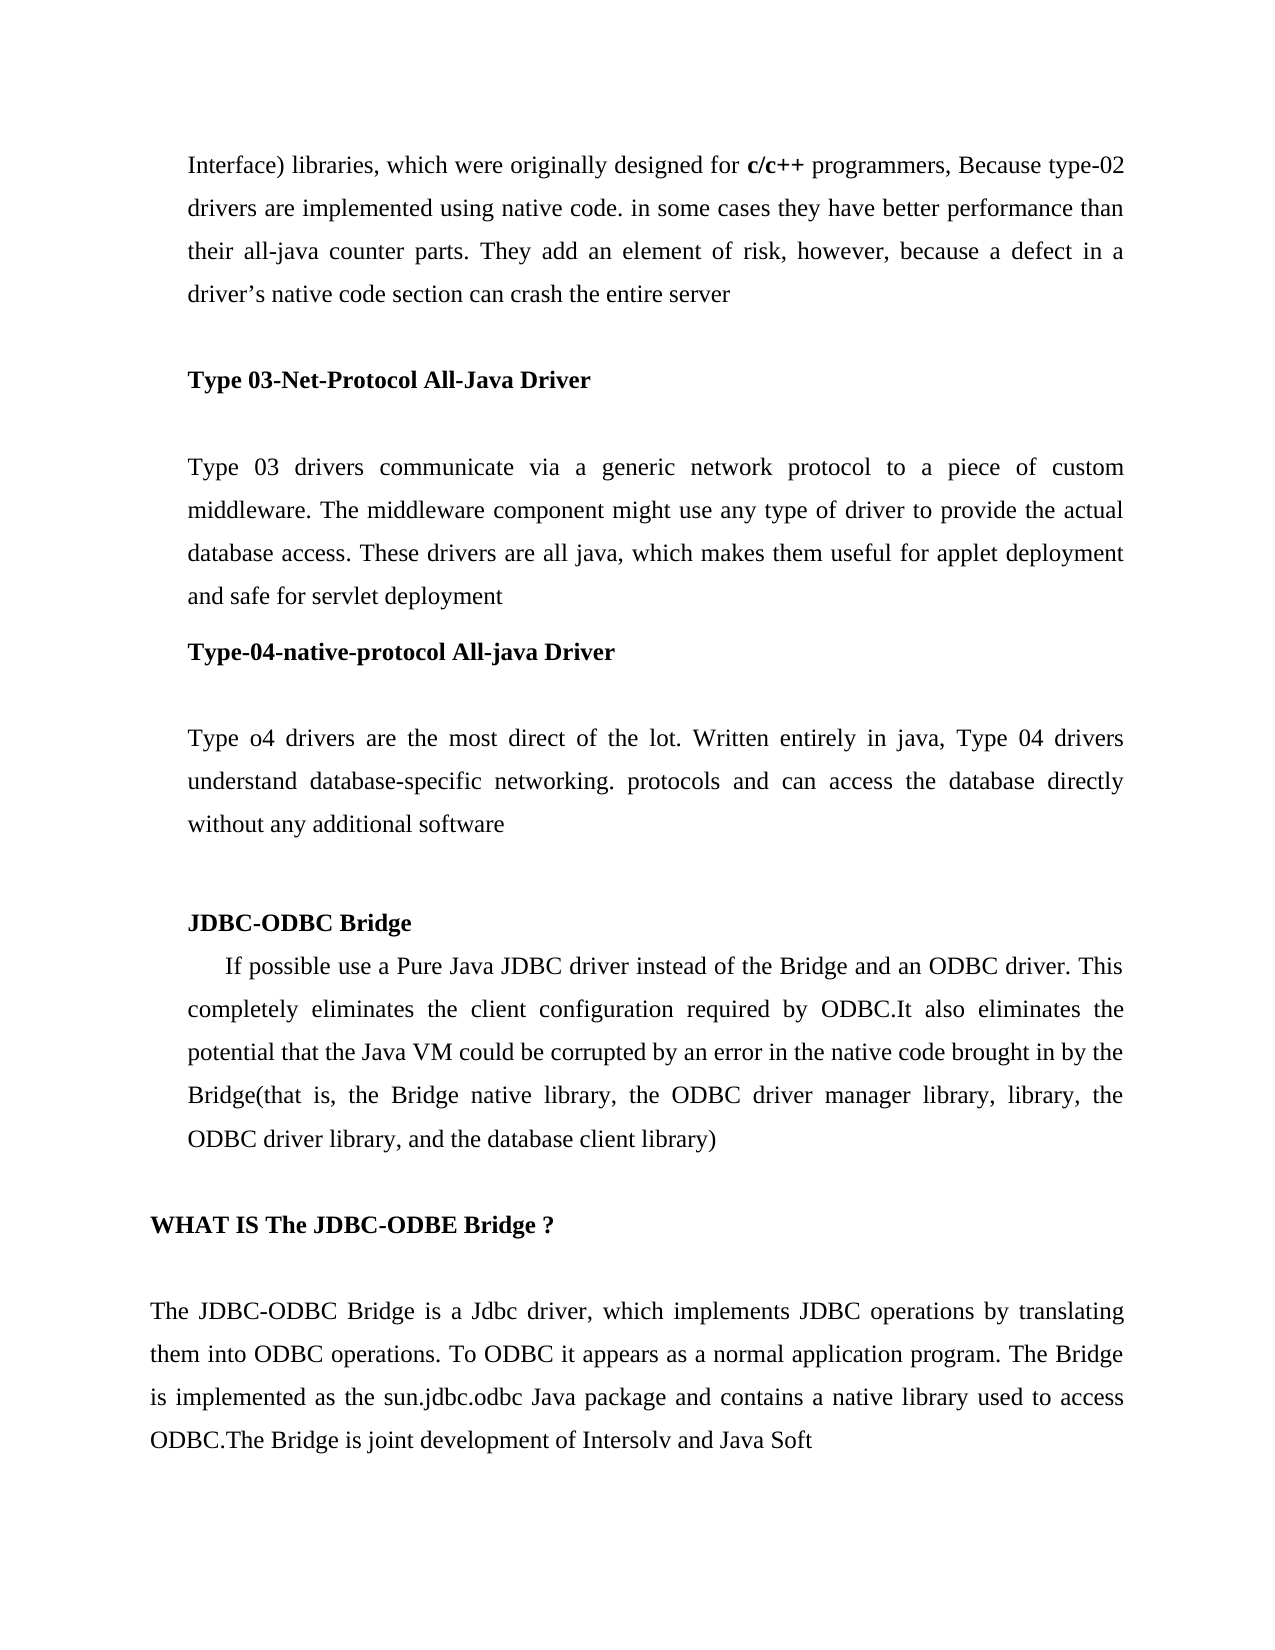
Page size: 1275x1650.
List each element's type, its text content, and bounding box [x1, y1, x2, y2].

text WHAT IS The JDBC-ODBE Bridge ? [150, 1210, 1125, 1239]
text Type o4 drivers are the most direct of the lot. Written entirely in java, Type 04 drivers understand database-specific networking. protocols and can access the database directly without any additional software [187, 723, 1125, 838]
text Type 03-Net-Protocol All-Java Driver [187, 366, 1125, 394]
text Type 03 drivers communicate via a generic network protocol to a piece of custom middleware. The middleware component might use any type of driver to provide the actual database access. These drivers are all java, which makes them useful for applet deployment and safe for servlet deployment [187, 452, 1125, 610]
text The JDBC-ODBC Bridge is a Jdbc driver, which implements JDBC operations by translating them into ODBC operations. To ODBC it appears as a normal application program. The Bridge is implemented as the sun.jdbc.odbc Java package and contains a native library used to access ODBC.The Bridge is joint development of Intersolv and Java Soft [150, 1296, 1125, 1454]
text Type-04-native-protocol All-java Driver [187, 637, 1125, 666]
text JDBC-ODBC Bridge [187, 908, 1125, 937]
text If possible use a Pure Java JDBC driver instead of the Bridge and an ODBC driver. This completely eliminates the client configuration required by ODBC.It also eliminates the potential that the Java VM could be corrupted by an error in the native code brought in by the Bridge(that is, the Bridge native library, the ODBC driver manager library, library, the ODBC driver library, and the database client library) [187, 951, 1125, 1152]
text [187, 150, 1125, 308]
